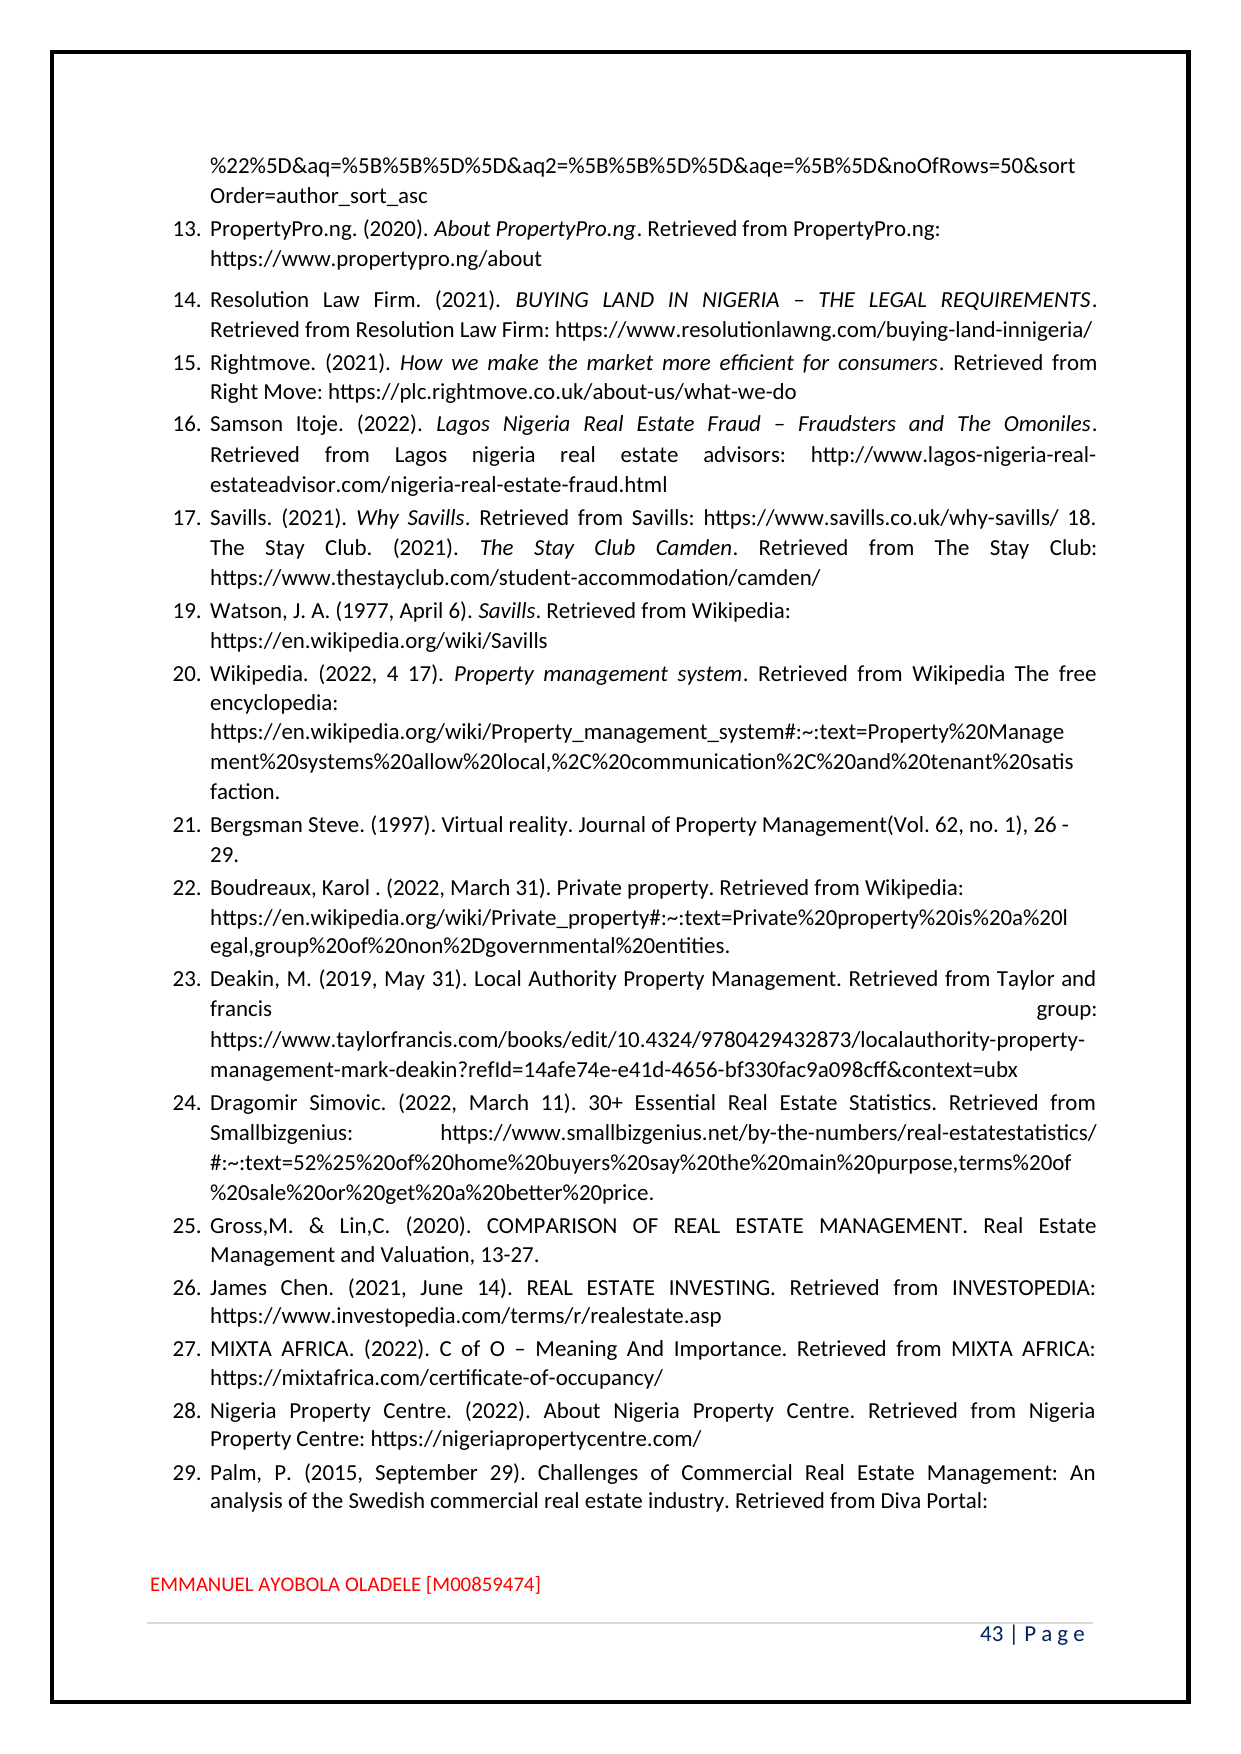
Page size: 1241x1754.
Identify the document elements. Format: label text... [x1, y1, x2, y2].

text 29. [210, 840, 1097, 868]
list Dragomir Simovic. (2022, March 11). 30+ Essential Real Estate Statistics. Retrieved from Smallbizgenius: https://www.smallbizgenius.net/by-the-numbers/real-estatestatistics/#:~:text=52%25%20of%20home%20buyers%20say%20the%20main%20purpose,terms%20of%20sale%20or%20get%20a%20better%20price. [172, 1088, 1097, 1206]
text https://en.wikipedia.org/wiki/Property_management_system#:~:text=Property%20Manage ment%20systems%20allow%20local,%2C%20communication%2C%20and%20tenant%20satis faction. [210, 717, 1103, 806]
list Samson Itoje. (2022). Lagos Nigeria Real Estate Fraud – Fraudsters and The Omoniles. Retrieved from Lagos nigeria real estate advisors: http://www.lagos-nigeria-real-estateadvisor.com/nigeria-real-estate-fraud.html [172, 409, 1097, 498]
list Bergsman Steve. (1997). Virtual reality. Journal of Property Management(Vol. 62, no. 1), 26 - [172, 810, 1097, 838]
list Wikipedia. (2022, 4 17). Property management system. Retrieved from Wikipedia The free encyclopedia: [172, 659, 1097, 716]
text Order=author_sort_asc [210, 181, 1097, 209]
list Boudreaux, Karol . (2022, March 31). Private property. Retrieved from Wikipedia: [172, 873, 1097, 901]
list James Chen. (2021, June 14). REAL ESTATE INVESTING. Retrieved from INVESTOPEDIA: https://www.investopedia.com/terms/r/realestate.asp [172, 1273, 1097, 1330]
list Resolution Law Firm. (2021). BUYING LAND IN NIGERIA – THE LEGAL REQUIREMENTS. Retrieved from Resolution Law Firm: https://www.resolutionlawng.com/buying-land-innigeria/ [172, 285, 1097, 343]
list Rightmove. (2021). How we make the market more efficient for consumers. Retrieved from Right Move: https://plc.rightmove.co.uk/about-us/what-we-do [172, 348, 1097, 405]
list Deakin, M. (2019, May 31). Local Authority Property Management. Retrieved from Taylor and francis group: https://www.taylorfrancis.com/books/edit/10.4324/9780429432873/localauthority-property-management-mark-deakin?refId=14afe74e-e41d-4656-bf330fac9a098cff&context=ubx [172, 964, 1097, 1083]
list MIXTA AFRICA. (2022). C of O – Meaning And Importance. Retrieved from MIXTA AFRICA: https://mixtafrica.com/certificate-of-occupancy/ [172, 1334, 1097, 1391]
list Nigeria Property Centre. (2022). About Nigeria Property Centre. Retrieved from Nigeria Property Centre: https://nigeriapropertycentre.com/ [172, 1396, 1097, 1453]
text https://en.wikipedia.org/wiki/Private_property#:~:text=Private%20property%20is%20a%20l egal,group%20of%20non%2Dgovernmental%20entities. [210, 903, 1097, 960]
list Watson, J. A. (1977, April 6). Savills. Retrieved from Wikipedia: [172, 596, 1097, 624]
list Savills. (2021). Why Savills. Retrieved from Savills: https://www.savills.co.uk/why-savills/ 18. The Stay Club. (2021). The Stay Club Camden. Retrieved from The Stay Club: https://www.thestayclub.com/student-accommodation/camden/ [172, 503, 1097, 591]
text %22%5D&aq=%5B%5B%5D%5D&aq2=%5B%5B%5D%5D&aqe=%5B%5D&noOfRows=50&sort [210, 152, 1097, 179]
text https://www.propertypro.ng/about [210, 244, 1097, 272]
list Palm, P. (2015, September 29). Challenges of Commercial Real Estate Management: An analysis of the Swedish commercial real estate industry. Retrieved from Diva Portal: [172, 1458, 1097, 1514]
list Gross,M. & Lin,C. (2020). COMPARISON OF REAL ESTATE MANAGEMENT. Real Estate Management and Valuation, 13-27. [172, 1211, 1097, 1268]
text https://en.wikipedia.org/wiki/Savills [210, 626, 1097, 654]
list PropertyPro.ng. (2020). About PropertyPro.ng. Retrieved from PropertyPro.ng: [172, 214, 1097, 242]
